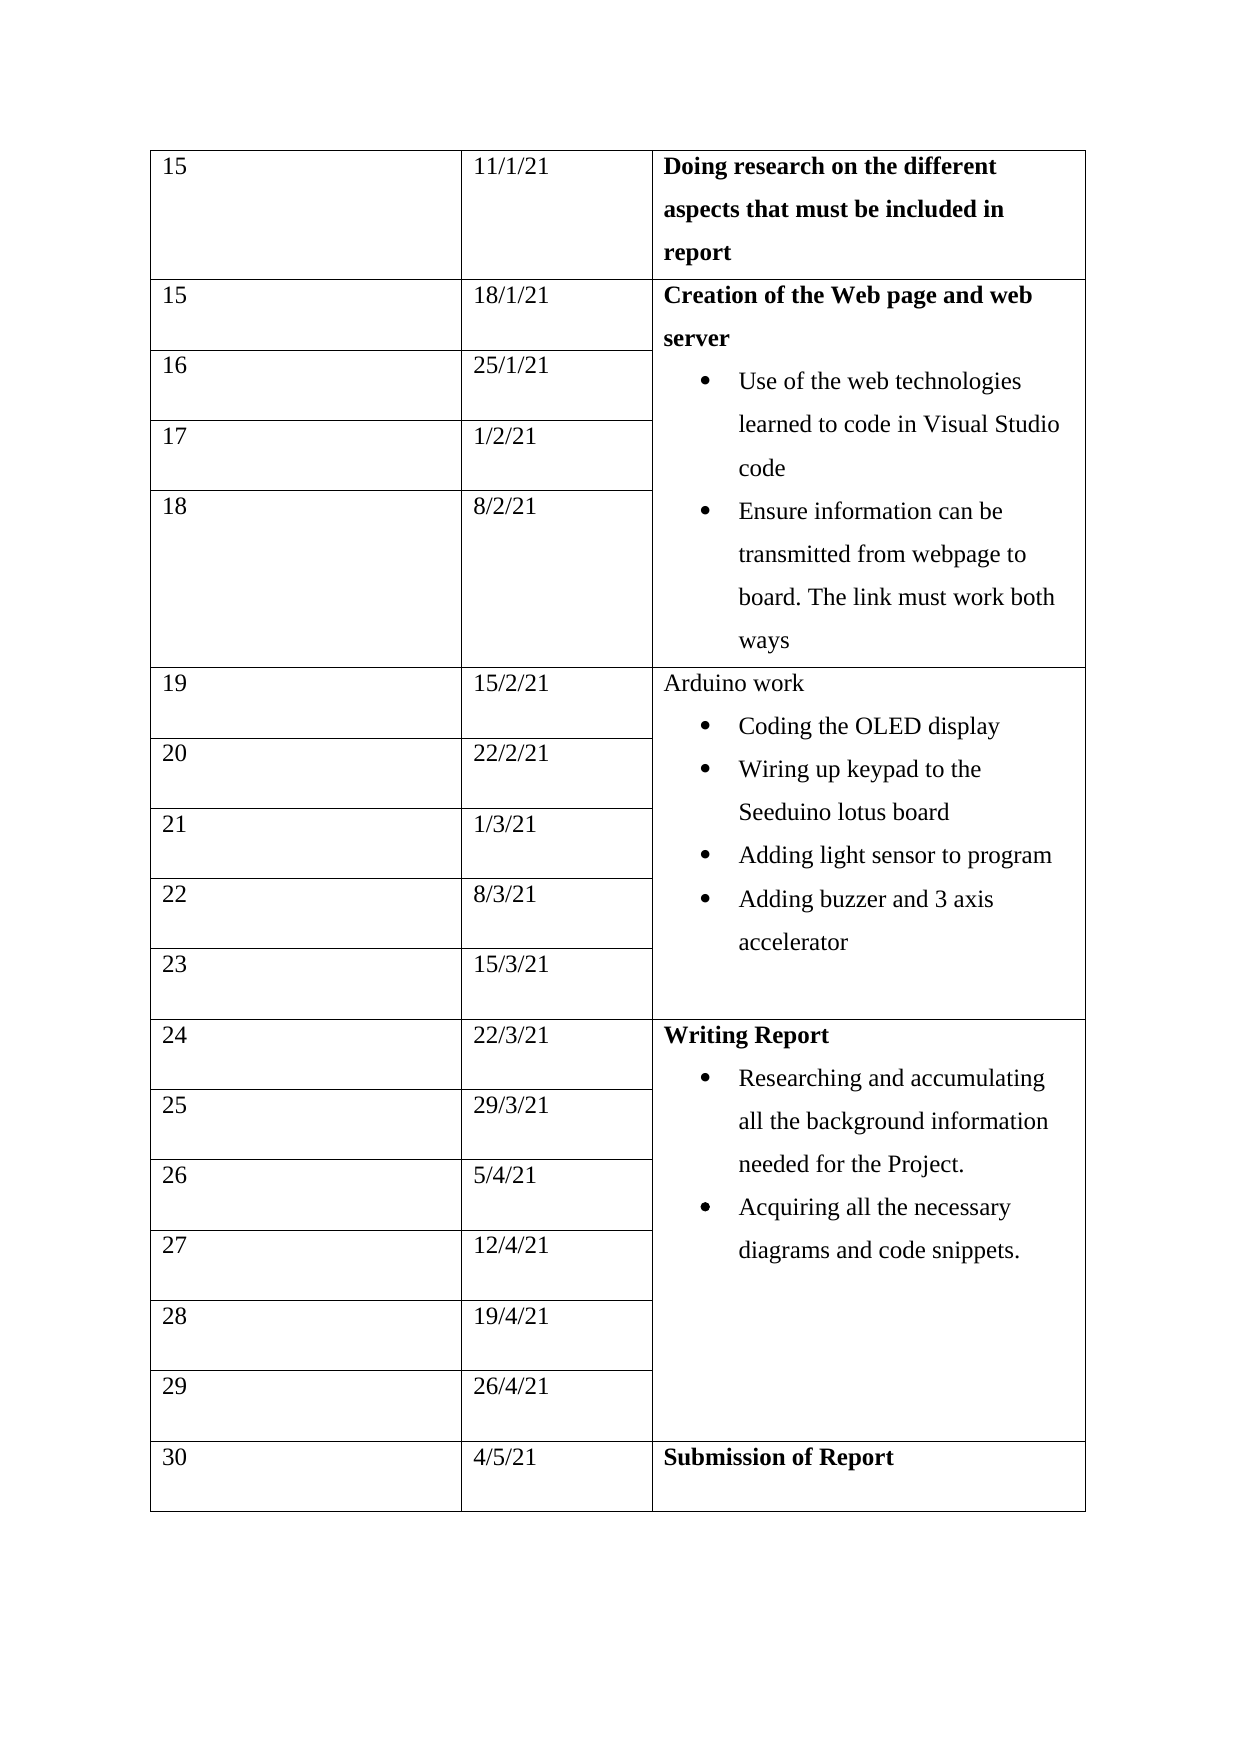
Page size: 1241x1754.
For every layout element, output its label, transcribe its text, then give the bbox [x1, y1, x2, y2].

table_cell Arduino work Coding the OLED display Wiring up keypad to the Seeduino lotus board Adding light sensor to program Adding buzzer and 3 axis accelerator [653, 668, 1085, 1019]
table_cell 29 [151, 1371, 461, 1441]
table_cell 1/2/21 [462, 421, 652, 490]
table_cell Writing Report Researching and accumulating all the background information needed for the Project. Acquiring all the necessary diagrams and code snippets. [653, 1020, 1085, 1441]
table_cell 8/2/21 [462, 491, 652, 667]
table_cell 19/4/21 [462, 1301, 652, 1370]
table_cell 30 [151, 1442, 461, 1511]
table_cell 11/1/21 [462, 151, 652, 279]
table_cell 25/1/21 [462, 351, 652, 420]
table_cell 12/4/21 [462, 1231, 652, 1300]
table_cell 26/4/21 [462, 1371, 652, 1441]
table_cell 5/4/21 [462, 1160, 652, 1229]
table_cell 22/2/21 [462, 739, 652, 808]
table_cell 28 [151, 1301, 461, 1370]
table_cell 23 [151, 949, 461, 1019]
table_cell 15 [151, 151, 461, 279]
table_cell 20 [151, 739, 461, 808]
table_cell 29/3/21 [462, 1090, 652, 1159]
table_cell Submission of Report [653, 1442, 1085, 1511]
table_cell 1/3/21 [462, 809, 652, 878]
table_cell 15 [151, 280, 461, 349]
table_cell 25 [151, 1090, 461, 1159]
table_cell 24 [151, 1020, 461, 1089]
table_cell 4/5/21 [462, 1442, 652, 1511]
table_cell 15/3/21 [462, 949, 652, 1019]
table_cell 26 [151, 1160, 461, 1229]
table_cell Creation of the Web page and web server Use of the web technologies learned to code in Visual Studio code Ensure information can be transmitted from webpage to board. The link must work both ways [653, 280, 1085, 667]
table_cell 18/1/21 [462, 280, 652, 349]
table_cell 17 [151, 421, 461, 490]
table_cell 27 [151, 1231, 461, 1300]
table_cell 15/2/21 [462, 668, 652, 737]
table_cell Doing research on the different aspects that must be included in report [653, 151, 1085, 279]
table_cell 21 [151, 809, 461, 878]
table_cell 8/3/21 [462, 879, 652, 948]
table_cell 22/3/21 [462, 1020, 652, 1089]
table_cell 18 [151, 491, 461, 667]
table_cell 16 [151, 351, 461, 420]
table_cell 19 [151, 668, 461, 737]
table_cell 22 [151, 879, 461, 948]
